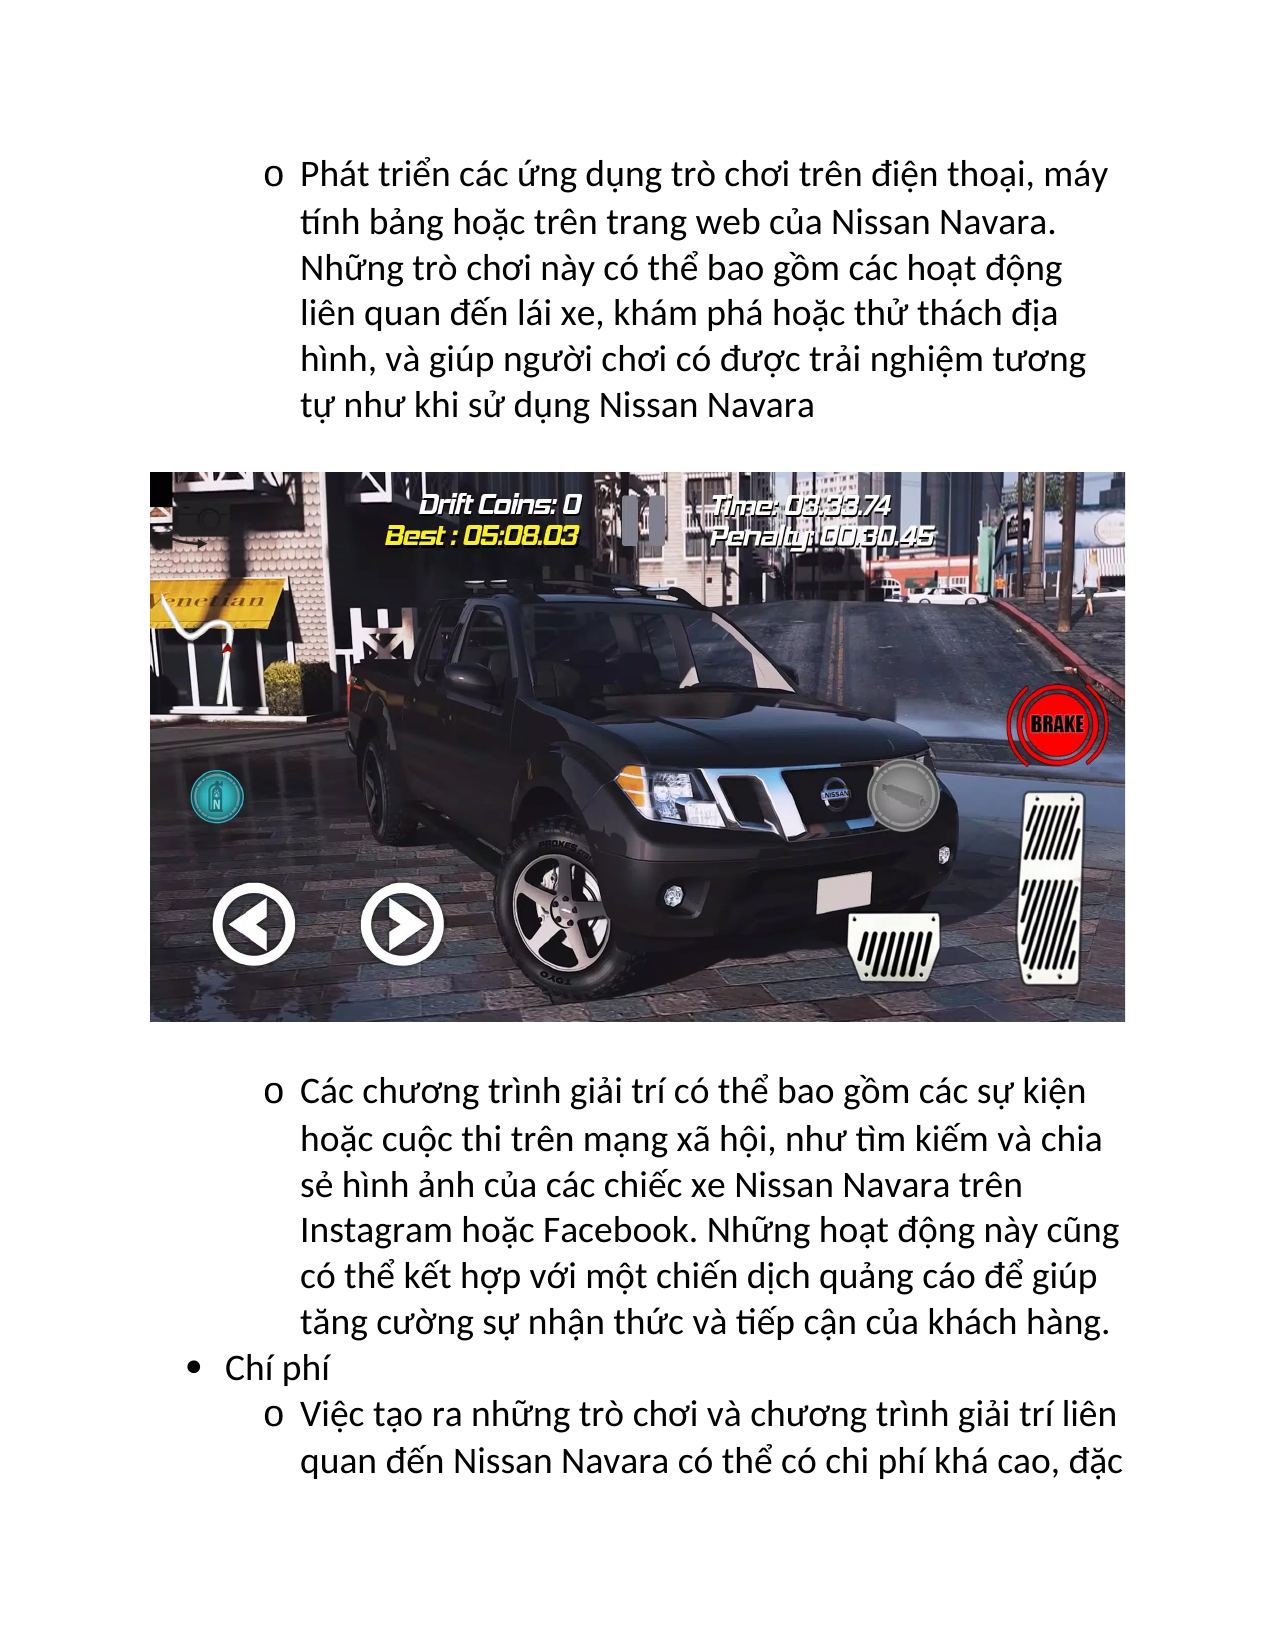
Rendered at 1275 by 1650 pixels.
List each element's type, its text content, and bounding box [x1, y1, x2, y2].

list Các chương trình giải trí có thể bao gồm các sự kiện hoặc cuộc thi trên mạng xã hội, như tìm kiếm và chia sẻ hình ảnh của các chiếc xe Nissan Navara trên Instagram hoặc Facebook. Những hoạt động này cũng có thể kết hợp với một chiến dịch quảng cáo để giúp tăng cường sự nhận thức và tiếp cận của khách hàng. [262, 1067, 1125, 1344]
list Chí phí [187, 1344, 1125, 1390]
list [262, 1390, 1125, 1483]
list Phát triển các ứng dụng trò chơi trên điện thoại, máy tính bảng hoặc trên trang web của Nissan Navara. Những trò chơi này có thể bao gồm các hoạt động liên quan đến lái xe, khám phá hoặc thử thách địa hình, và giúp người chơi có được trải nghiệm tương tự như khi sử dụng Nissan Navara [262, 150, 1125, 427]
picture [150, 472, 1125, 1022]
